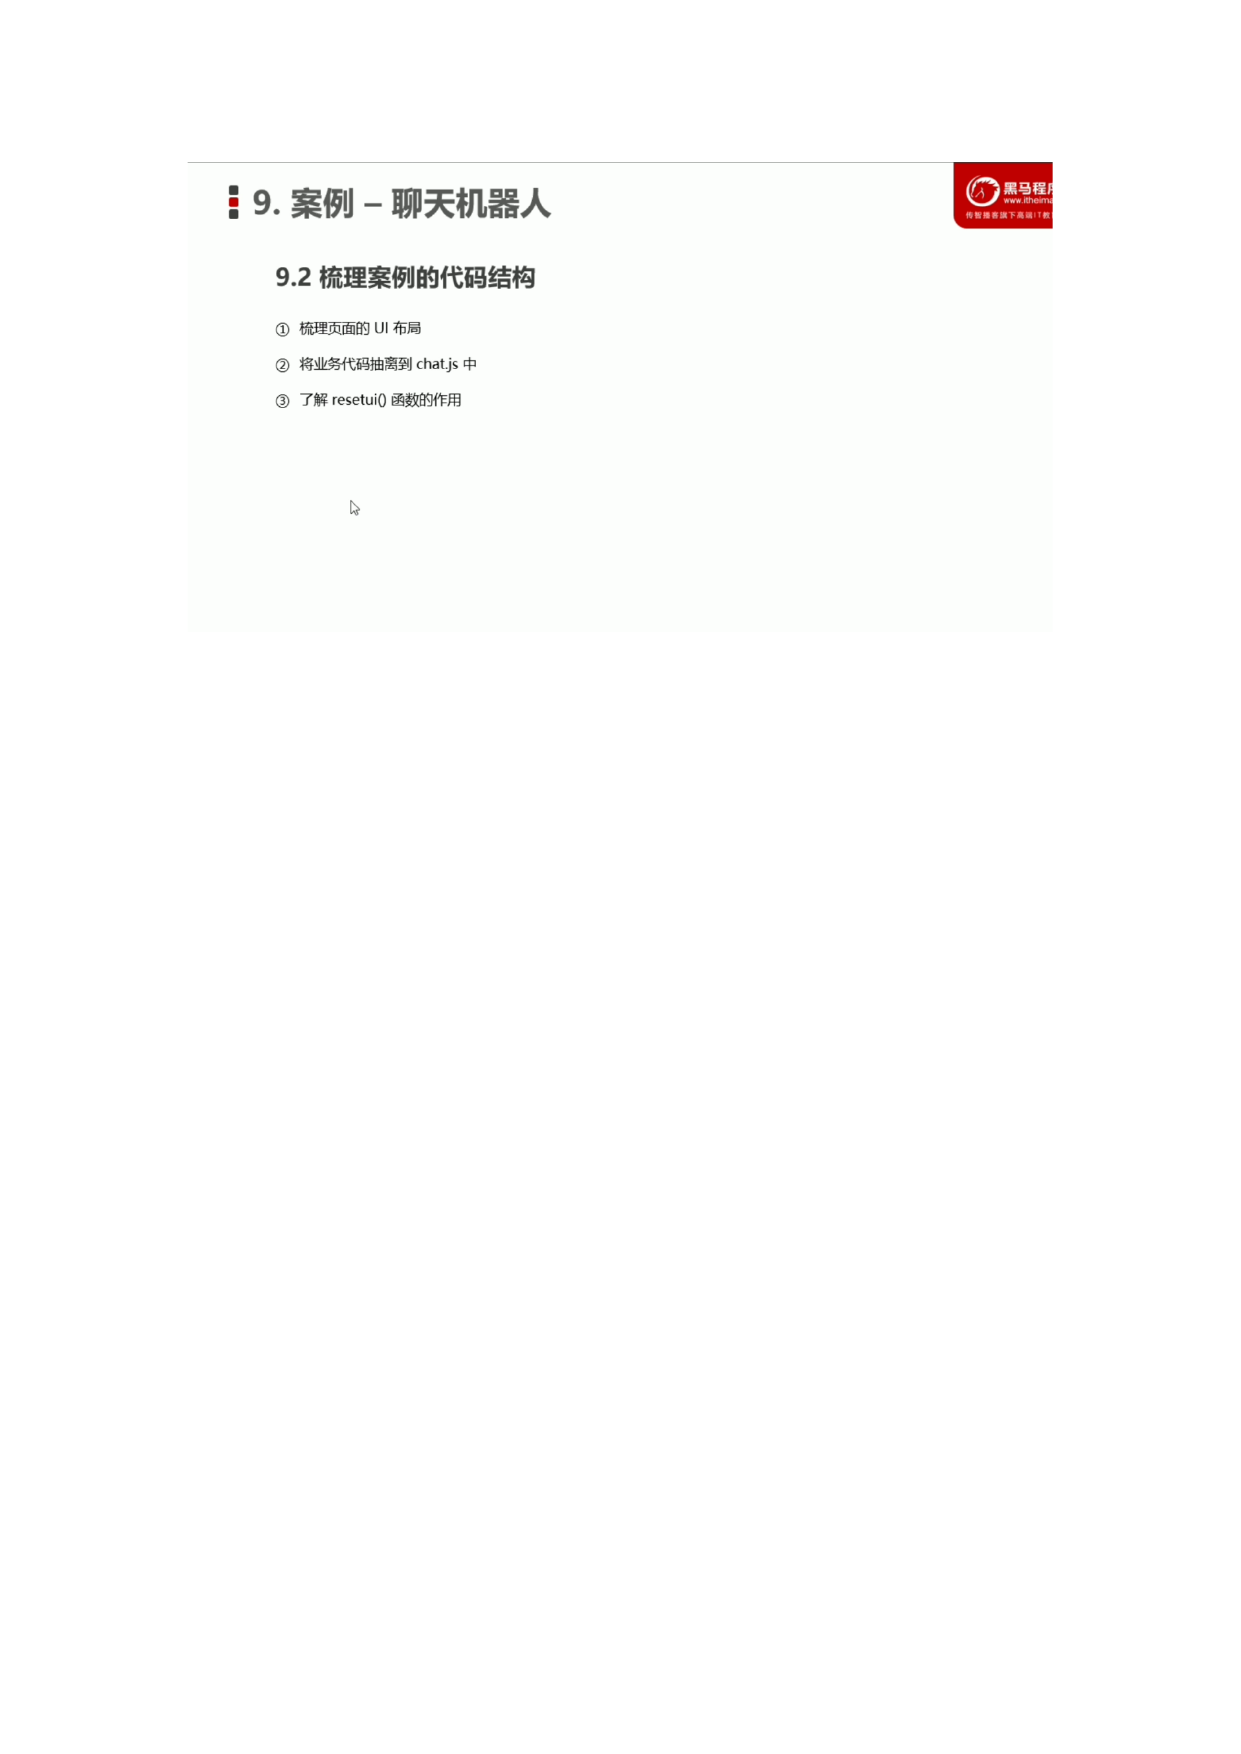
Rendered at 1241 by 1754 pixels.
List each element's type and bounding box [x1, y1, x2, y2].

picture [187, 162, 1053, 632]
